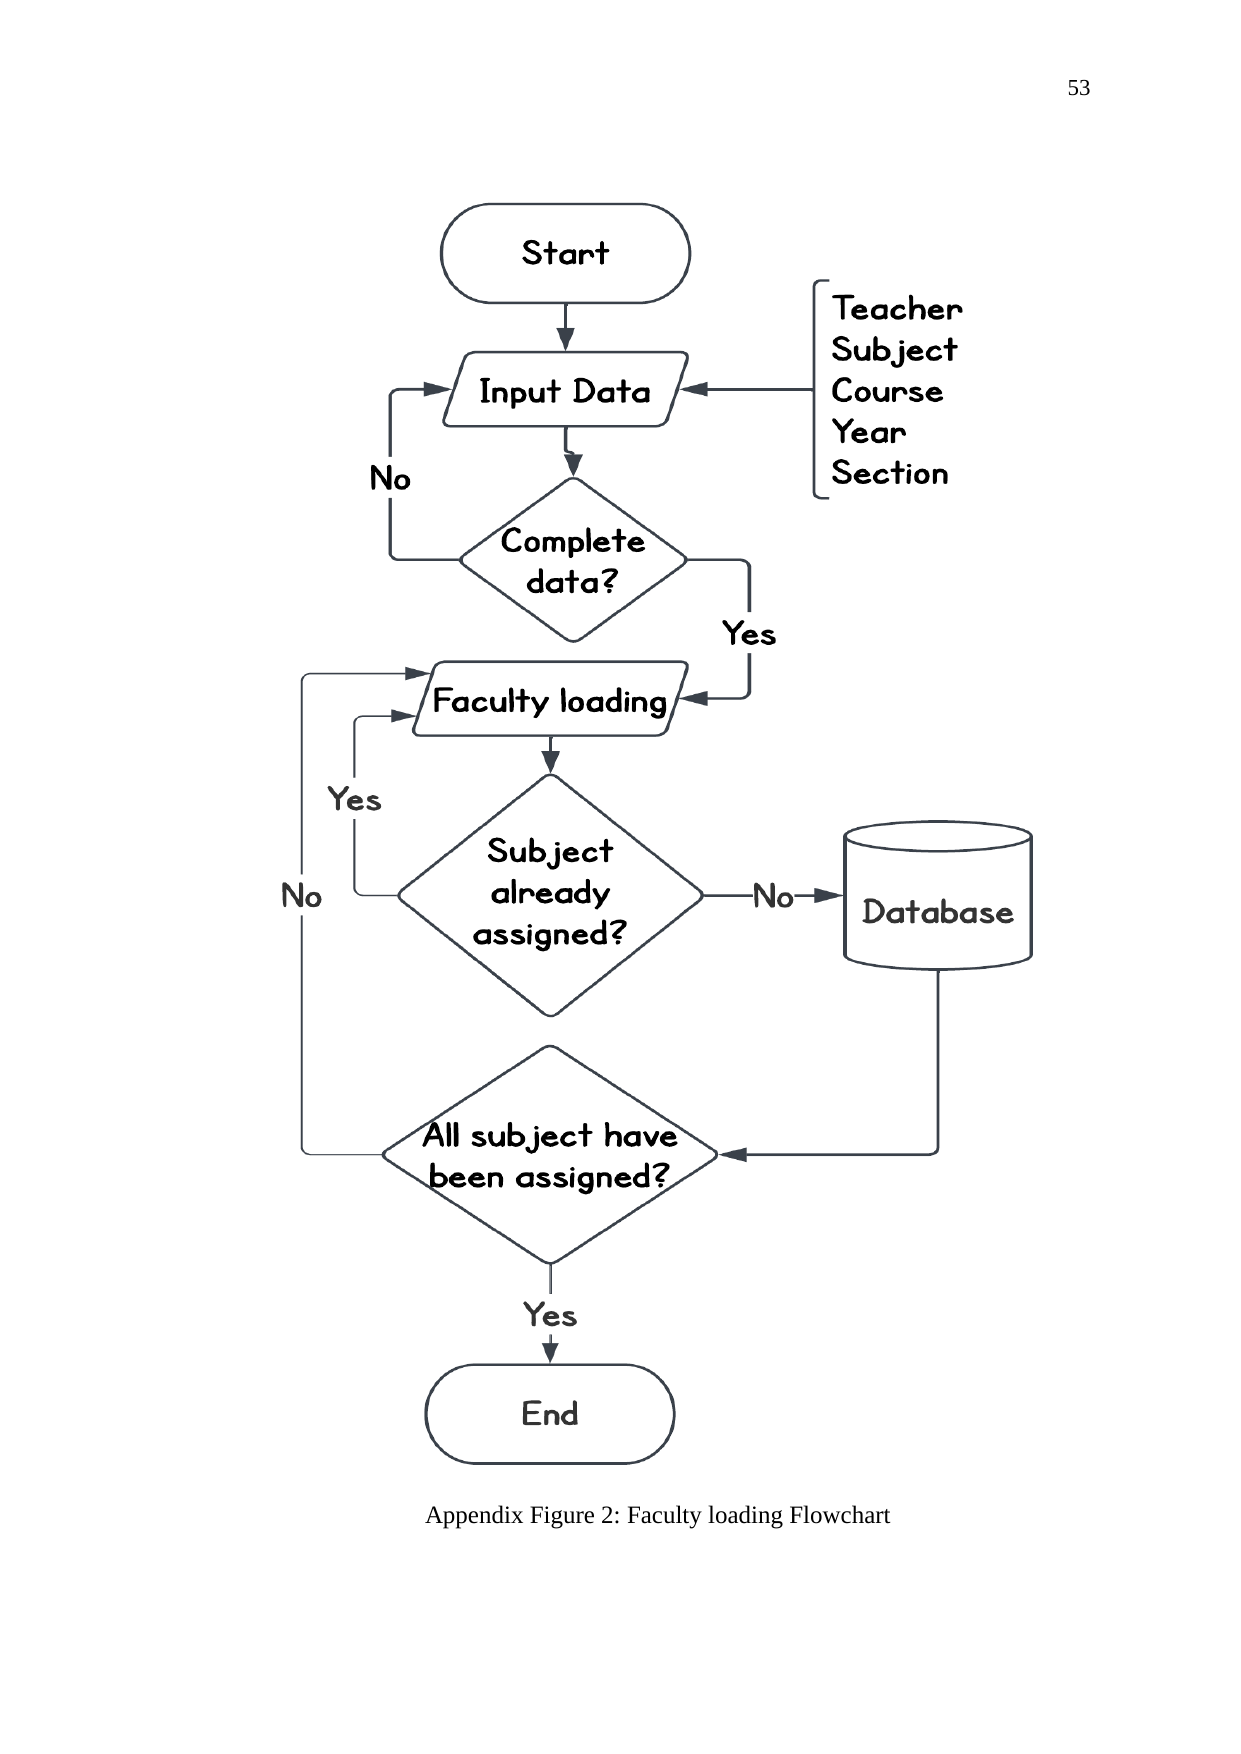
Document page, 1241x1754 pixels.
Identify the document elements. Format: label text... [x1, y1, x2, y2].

picture [247, 179, 1068, 1500]
